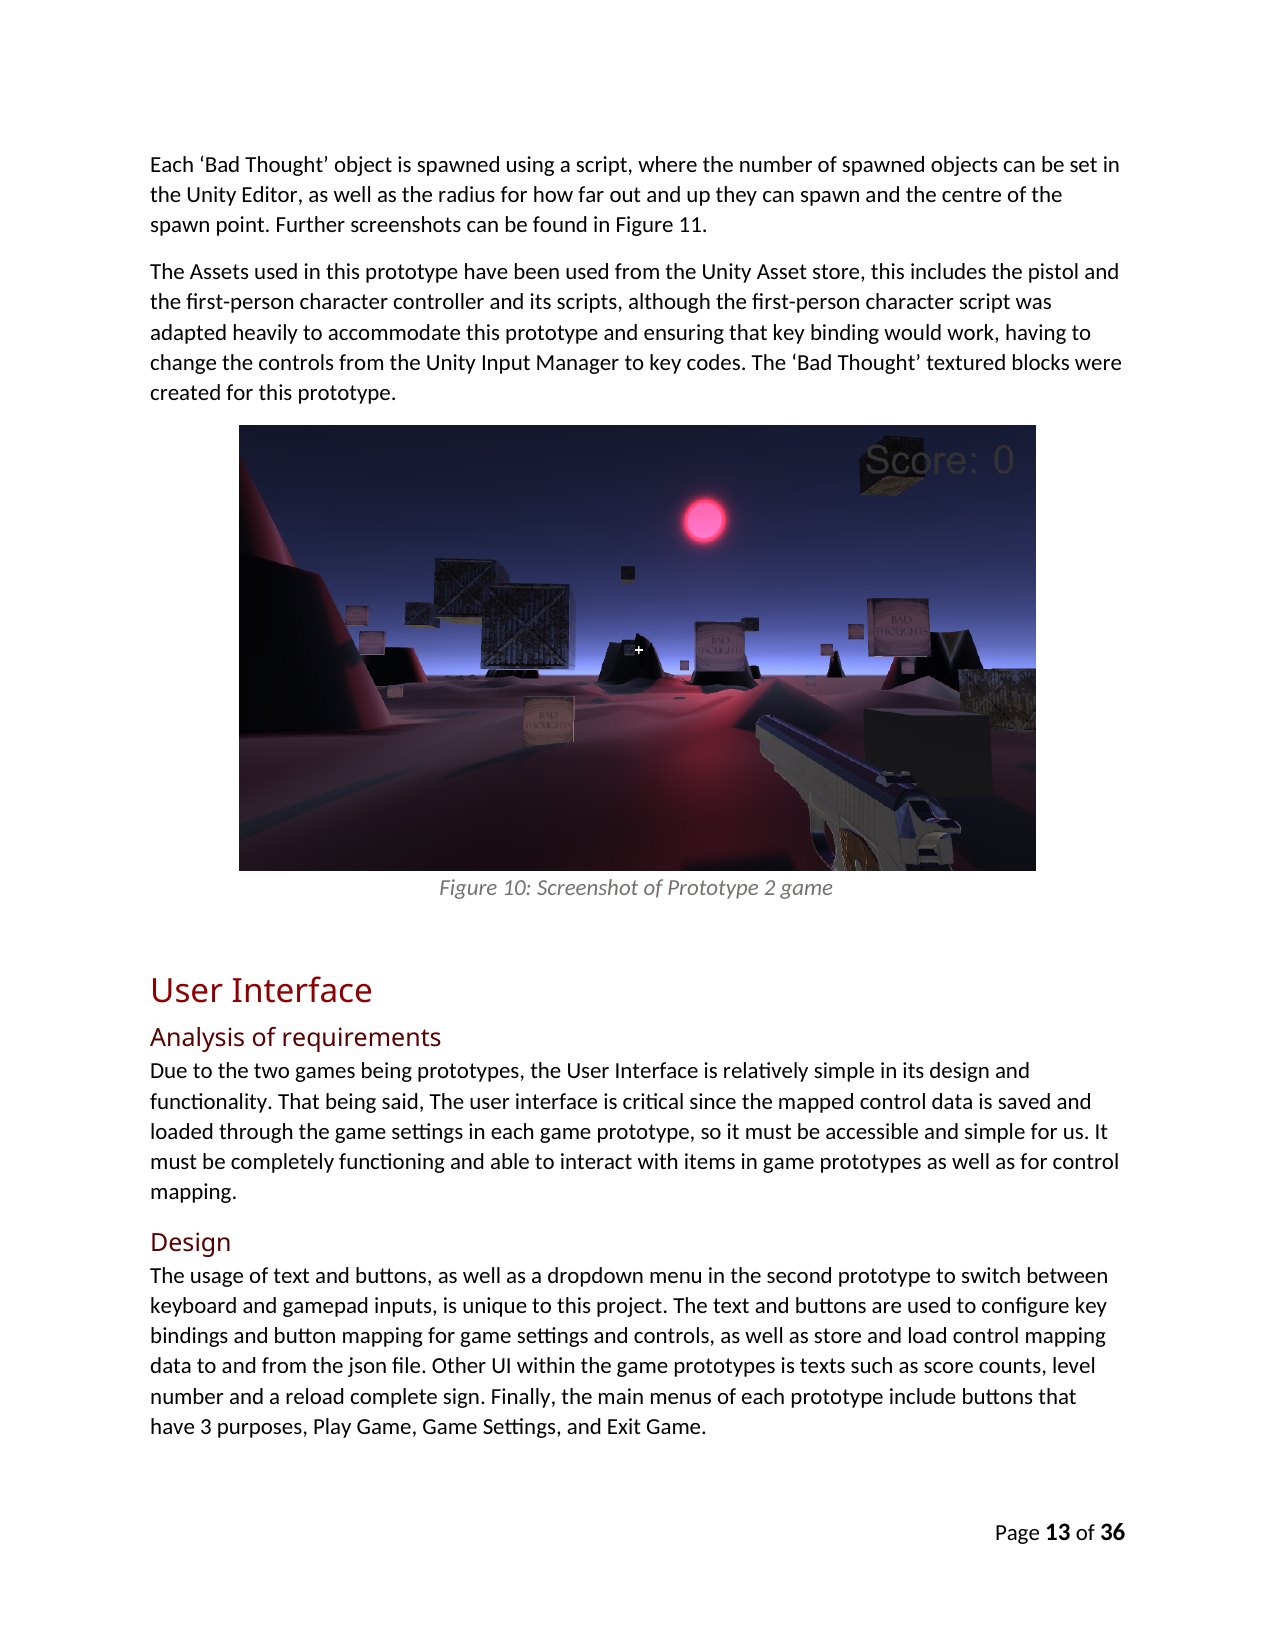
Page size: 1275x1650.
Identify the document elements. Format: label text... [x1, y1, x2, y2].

text The usage of text and buttons, as well as a dropdown menu in the second prototype to switch between keyboard and gamepad inputs, is unique to this project. The text and buttons are used to configure key bindings and button mapping for game settings and controls, as well as store and load control mapping data to and from the json file. Other UI within the game prototypes is texts such as score counts, level number and a reload complete sign. Finally, the main menus of each prototype include buttons that have 3 purposes, Play Game, Game Settings, and Exit Game. [150, 1261, 1125, 1440]
subtitle Design [150, 1224, 1125, 1258]
subtitle User Interface [150, 967, 1125, 1012]
text Due to the two games being prototypes, the User Interface is relatively simple in its design and functionality. That being said, The user interface is critical since the mapped control data is saved and loaded through the game settings in each game prototype, so it must be accessible and simple for us. It must be completely functioning and able to interact with items in game prototypes as well as for control mapping. [150, 1057, 1125, 1205]
text Each ‘Bad Thought’ object is spawned using a script, where the number of spawned objects can be set in the Unity Editor, as well as the radius for how far out and up they can spawn and the centre of the spawn point. Further screenshots can be found in Figure 11. [150, 150, 1125, 238]
picture [239, 425, 1036, 871]
subtitle Analysis of requirements [150, 1020, 1125, 1054]
text The Assets used in this prototype have been used from the Unity Asset store, this includes the pistol and the first-person character controller and its scripts, although the first-person character script was adapted heavily to accommodate this prototype and ensuring that key binding would work, having to change the controls from the Unity Input Manager to key codes. The ‘Bad Thought’ textured blocks were created for this prototype. [150, 257, 1125, 406]
